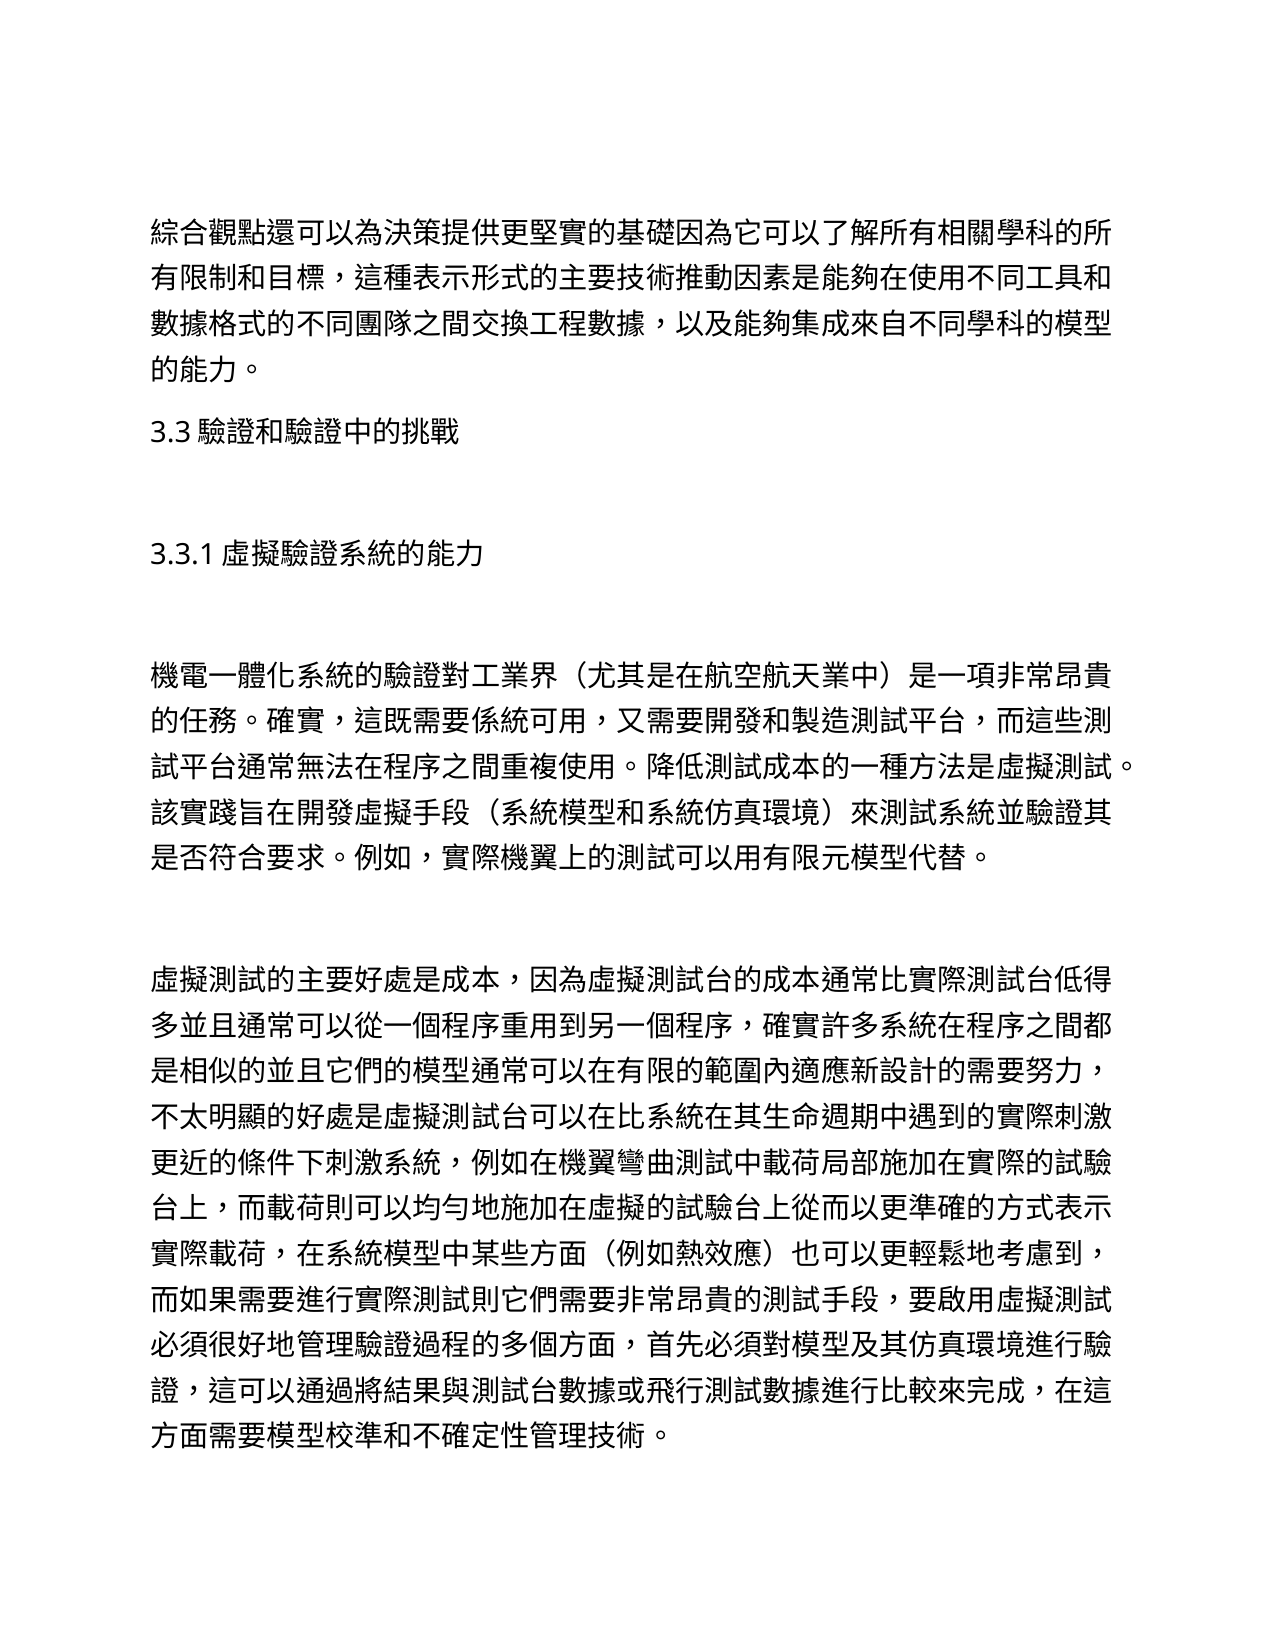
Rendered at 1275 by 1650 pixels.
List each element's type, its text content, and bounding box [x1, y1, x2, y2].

text 機電一體化系統的驗證對工業界（尤其是在航空航天業中）是一項非常昂貴的任務。確實，這既需要係統可用，又需要開發和製造測試平台，而這些測試平台通常無法在程序之間重複使用。降低測試成本的一種方法是虛擬測試。該實踐旨在開發虛擬手段（系統模型和系統仿真環境）來測試系統並驗證其是否符合要求。例如，實際機翼上的測試可以用有限元模型代替。 [150, 652, 1125, 877]
text 綜合觀點還可以為決策提供更堅實的基礎因為它可以了解所有相關學科的所有限制和目標，這種表示形式的主要技術推動因素是能夠在使用不同工具和數據格式的不同團隊之間交換工程數據，以及能夠集成來自不同學科的模型的能力。 [150, 209, 1125, 389]
text 3.3.1虛擬驗證系統的能力 [150, 531, 1125, 573]
text 虛擬測試的主要好處是成本，因為虛擬測試台的成本通常比實際測試台低得多並且通常可以從一個程序重用到另一個程序，確實許多系統在程序之間都是相似的並且它們的模型通常可以在有限的範圍內適應新設計的需要努力，不太明顯的好處是虛擬測試台可以在比系統在其生命週期中遇到的實際刺激更近的條件下刺激系統，例如在機翼彎曲測試中載荷局部施加在實際的試驗台上，而載荷則可以均勻地施加在虛擬的試驗台上從而以更準確的方式表示實際載荷，在系統模型中某些方面（例如熱效應）也可以更輕鬆地考慮到，而如果需要進行實際測試則它們需要非常昂貴的測試手段，要啟用虛擬測試必須很好地管理驗證過程的多個方面，首先必須對模型及其仿真環境進行驗證，這可以通過將結果與測試台數據或飛行測試數據進行比較來完成，在這方面需要模型校準和不確定性管理技術。 [150, 957, 1125, 1455]
text 3.3驗證和驗證中的挑戰 [150, 409, 1125, 451]
